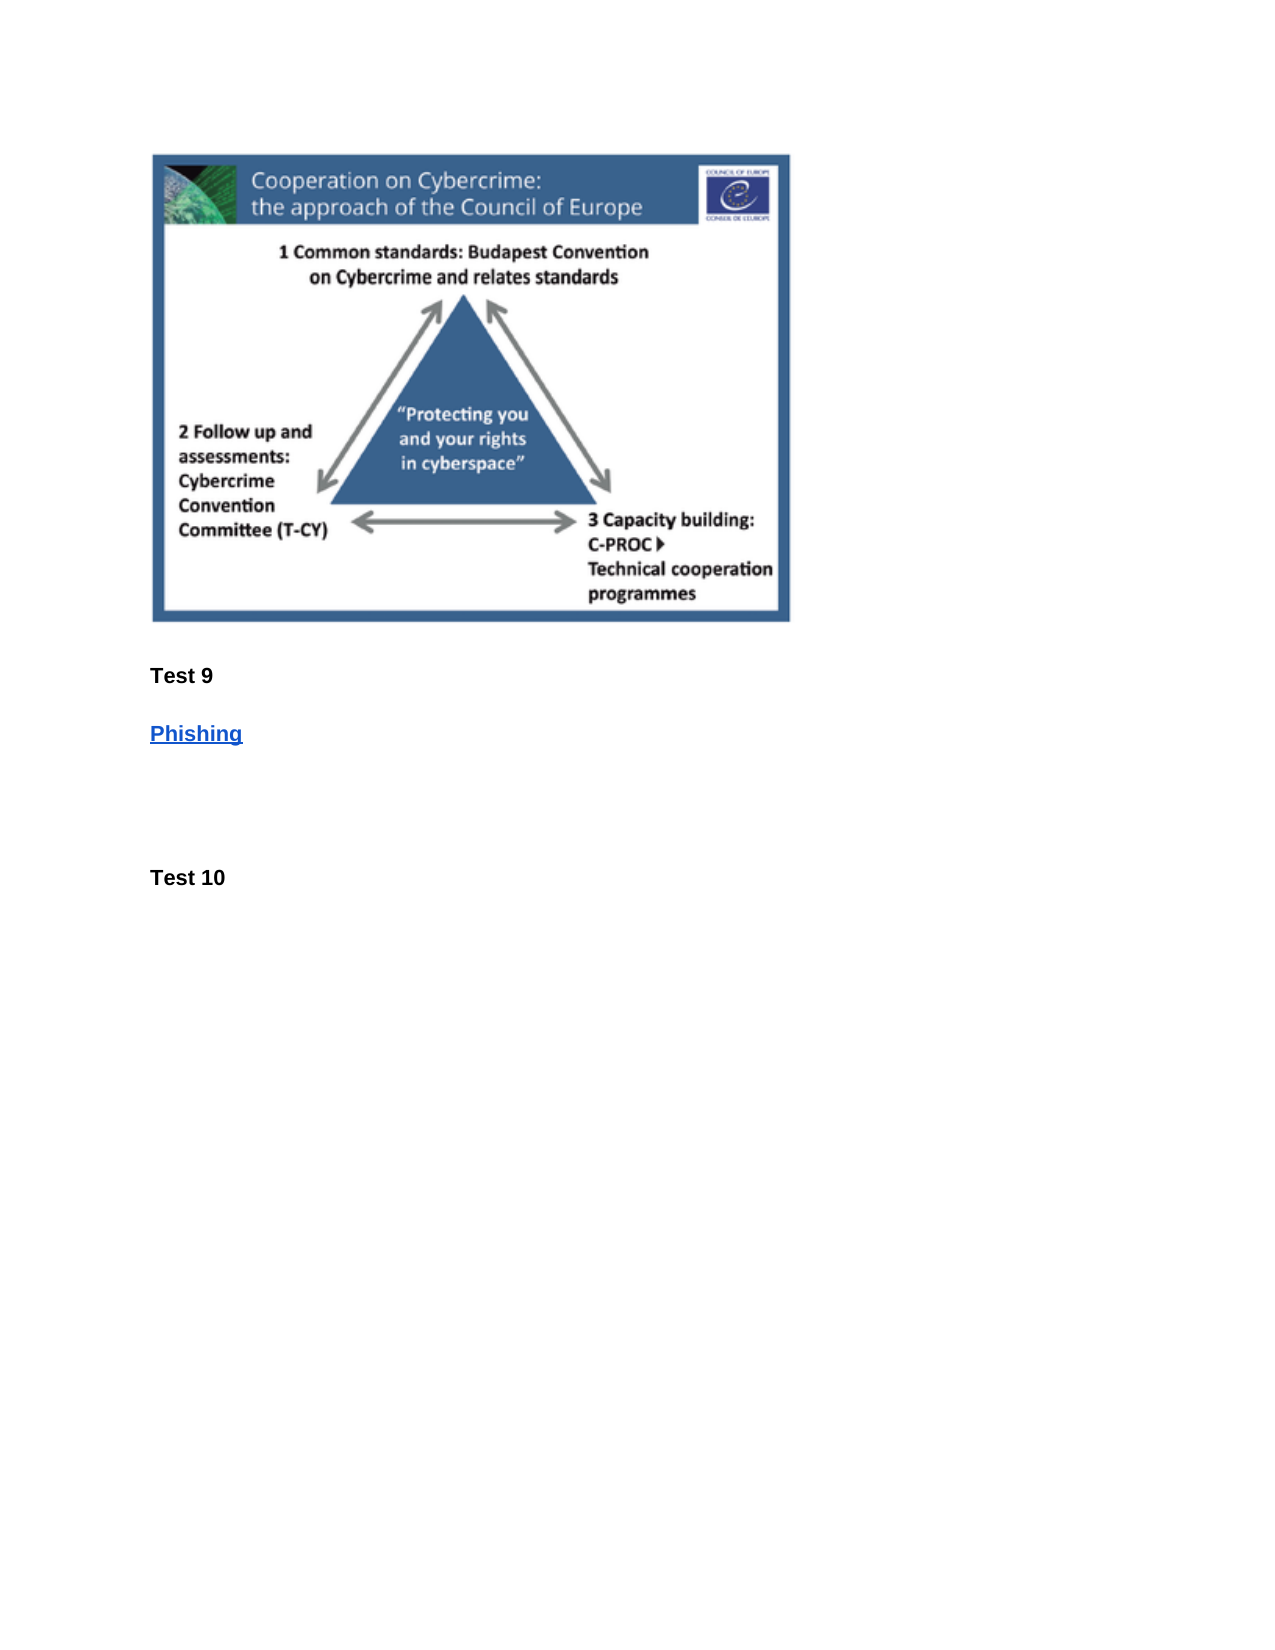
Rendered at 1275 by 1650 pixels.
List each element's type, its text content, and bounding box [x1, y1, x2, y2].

text Phishing [150, 720, 1125, 746]
picture [150, 150, 799, 630]
text Test 10 [150, 865, 1125, 890]
text Test 9 [150, 662, 1125, 688]
